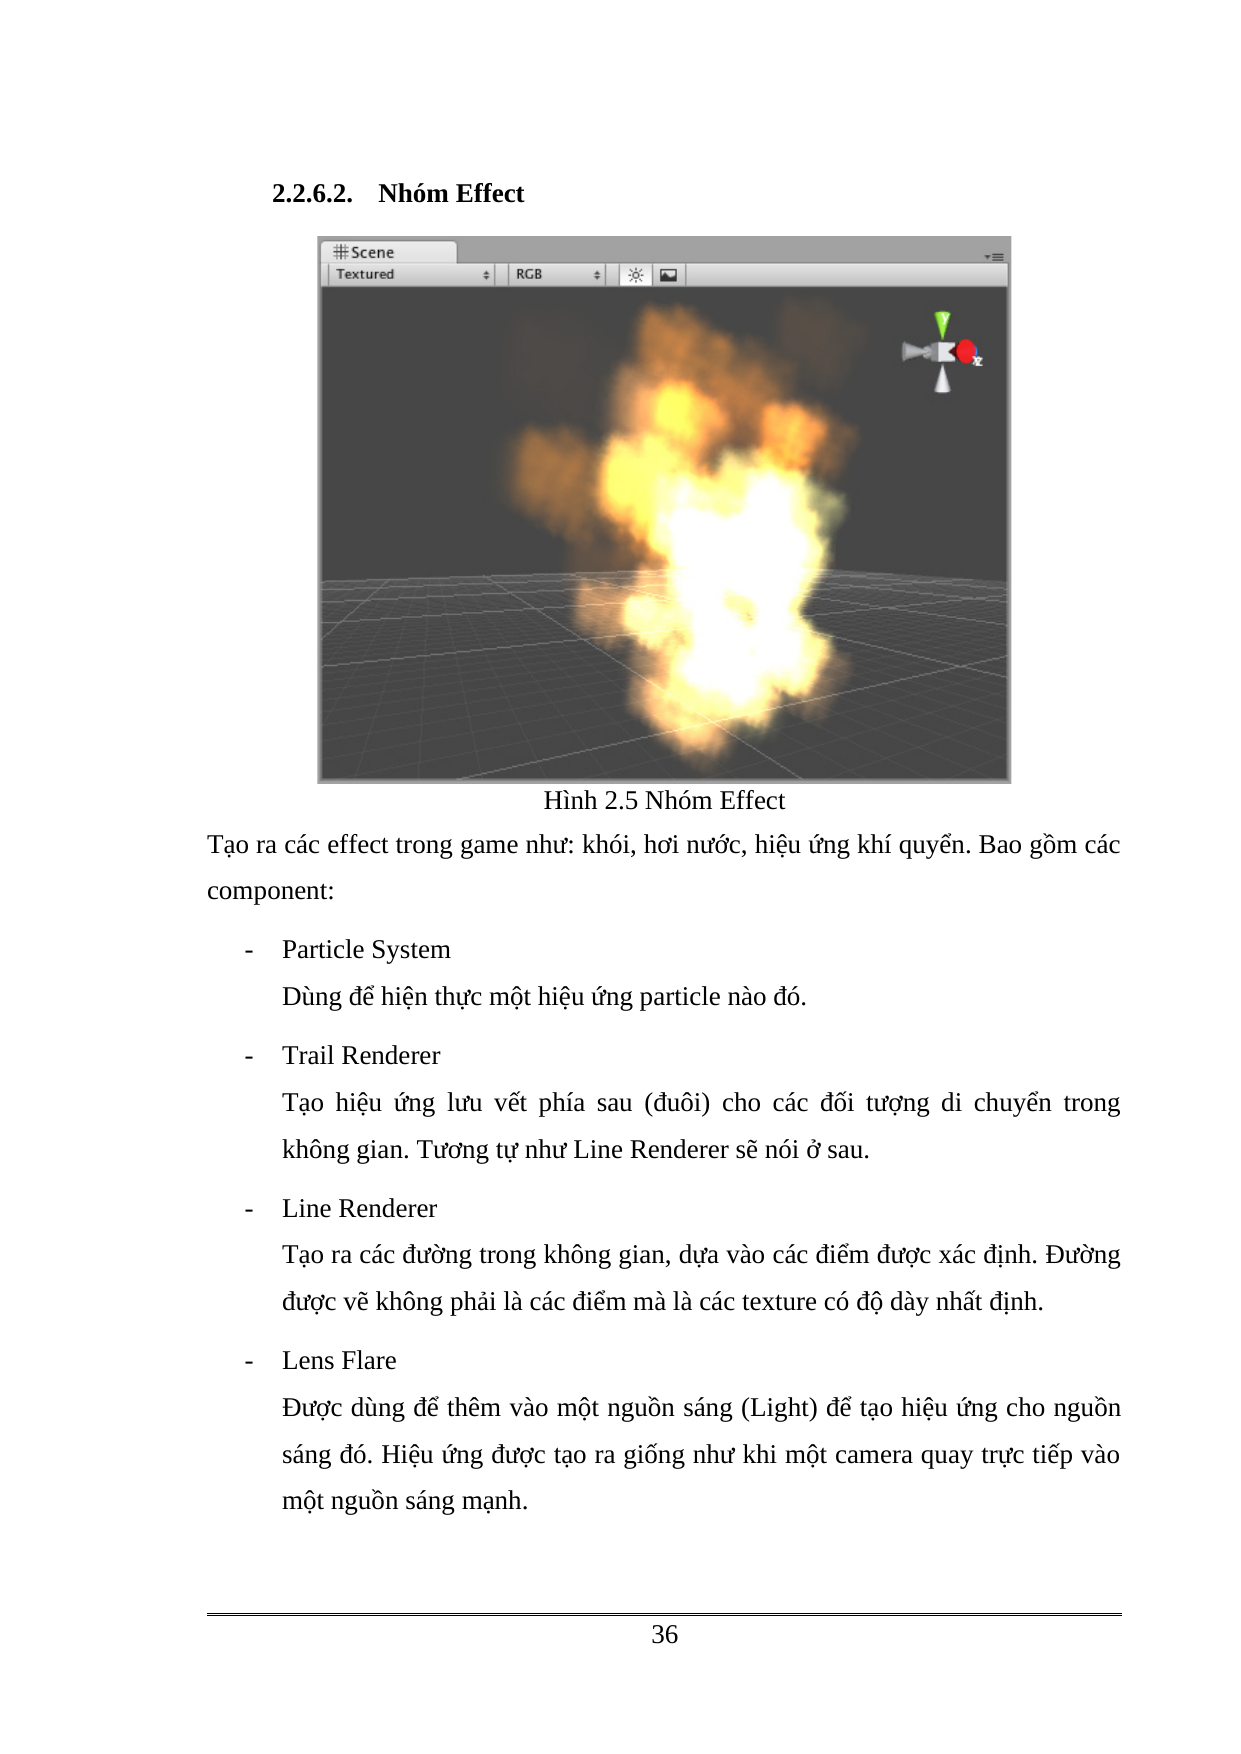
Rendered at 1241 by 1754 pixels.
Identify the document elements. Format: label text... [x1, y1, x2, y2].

text Tạo ra các effect trong game như: khói, hơi nước, hiệu ứng khí quyển. Bao gồm các component: [207, 828, 1122, 906]
list Particle System [244, 933, 1122, 965]
list Dùng để hiện thực một hiệu ứng particle nào đó. [282, 980, 1122, 1011]
list Tạo hiệu ứng lưu vết phía sau (đuôi) cho các đối tượng di chuyển trong không gian. Tương tự như Line Renderer sẽ nói ở sau. [282, 1086, 1122, 1164]
list Tạo ra các đường trong không gian, dựa vào các điểm được xác định. Đường được vẽ không phải là các điểm mà là các texture có độ dày nhất định. [282, 1238, 1122, 1316]
picture [317, 236, 1012, 784]
list Được dùng để thêm vào một nguồn sáng (Light) để tạo hiệu ứng cho nguồn sáng đó. Hiệu ứng được tạo ra giống như khi một camera quay trực tiếp vào một nguồn sáng mạnh. [282, 1391, 1122, 1516]
list Lens Flare [244, 1344, 1122, 1376]
subtitle Nhóm Effect [272, 177, 1122, 208]
list Line Renderer [244, 1192, 1122, 1223]
list Trail Renderer [244, 1039, 1122, 1071]
